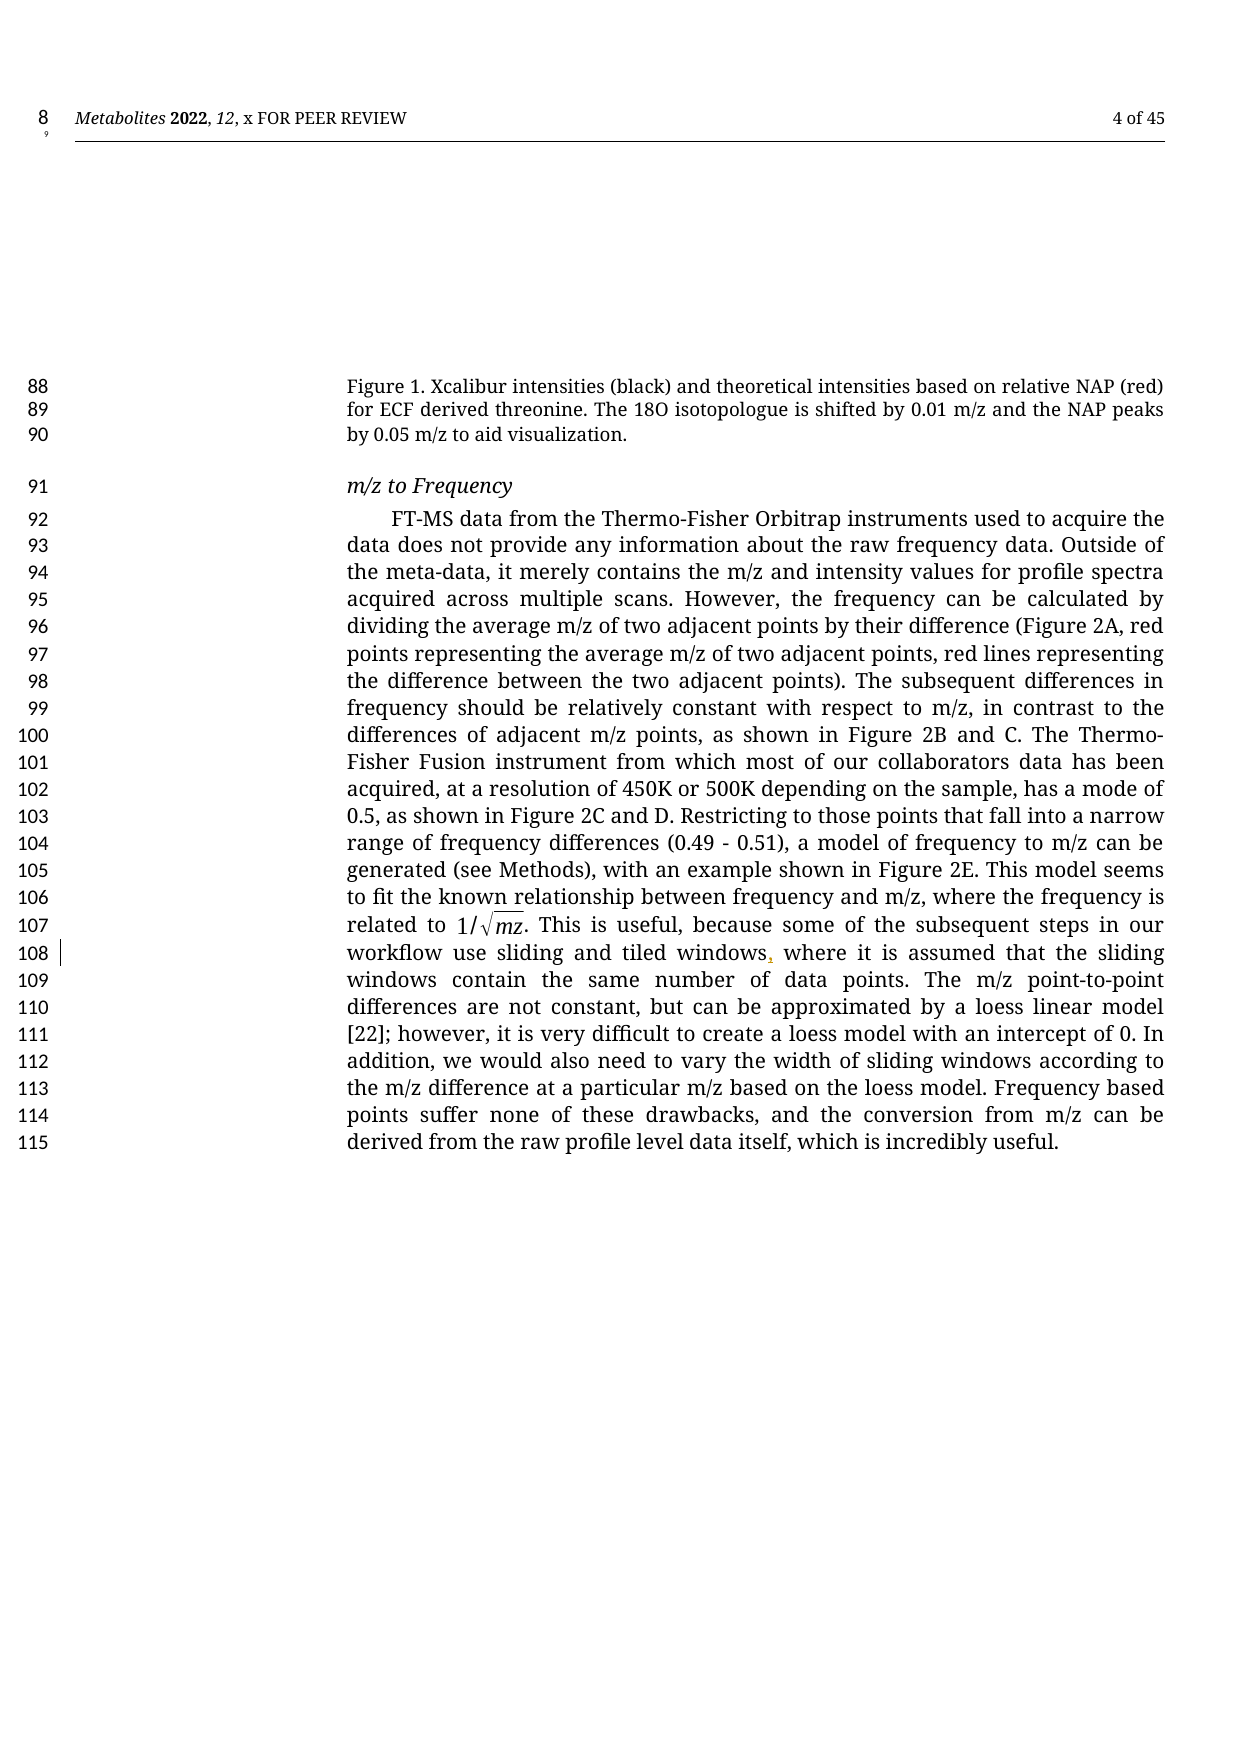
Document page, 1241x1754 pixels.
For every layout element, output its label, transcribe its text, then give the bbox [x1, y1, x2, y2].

text FT-MS data from the Thermo-Fisher Orbitrap instruments used to acquire the data does not provide any information about the raw frequency data. Outside of the meta-data, it merely contains the m/z and intensity values for profile spectra acquired across multiple scans. However, the frequency can be calculated by dividing the average m/z of two adjacent points by their difference (Figure 2A, red points representing the average m/z of two adjacent points, red lines representing the difference between the two adjacent points). The subsequent differences in frequency should be relatively constant with respect to m/z, in contrast to the differences of adjacent m/z points, as shown in Figure 2B and C. The Thermo-Fisher Fusion instrument from which most of our collaborators data has been acquired, at a resolution of 450K or 500K depending on the sample, has a mode of 0.5, as shown in Figure 2C and D. Restricting to those points that fall into a narrow range of frequency differences (0.49 - 0.51), a model of frequency to m/z can be generated (see Methods), with an example shown in Figure 2E. This model seems to fit the known relationship between frequency and m/z, where the frequency is related to . This is useful, because some of the subsequent steps in our workflow use sliding and tiled windows where it is assumed that the sliding windows contain the same number of data points. The m/z point-to-point differences are not constant, but can be approximated by a loess linear model [22]; however, it is very difficult to create a loess model with an intercept of 0. In addition, we would also need to vary the width of sliding windows according to the m/z difference at a particular m/z based on the loess model. Frequency based points suffer none of these drawbacks, and the conversion from m/z can be derived from the raw profile level data itself, which is incredibly useful. [347, 505, 1165, 1156]
text Figure 1. Xcalibur intensities (black) and theoretical intensities based on relative NAP (red) for ECF derived threonine. The 18O isotopologue is shifted by 0.01 m/z and the NAP peaks by 0.05 m/z to aid visualization. [347, 374, 1165, 446]
subtitle m/z to Frequency [347, 471, 1165, 498]
